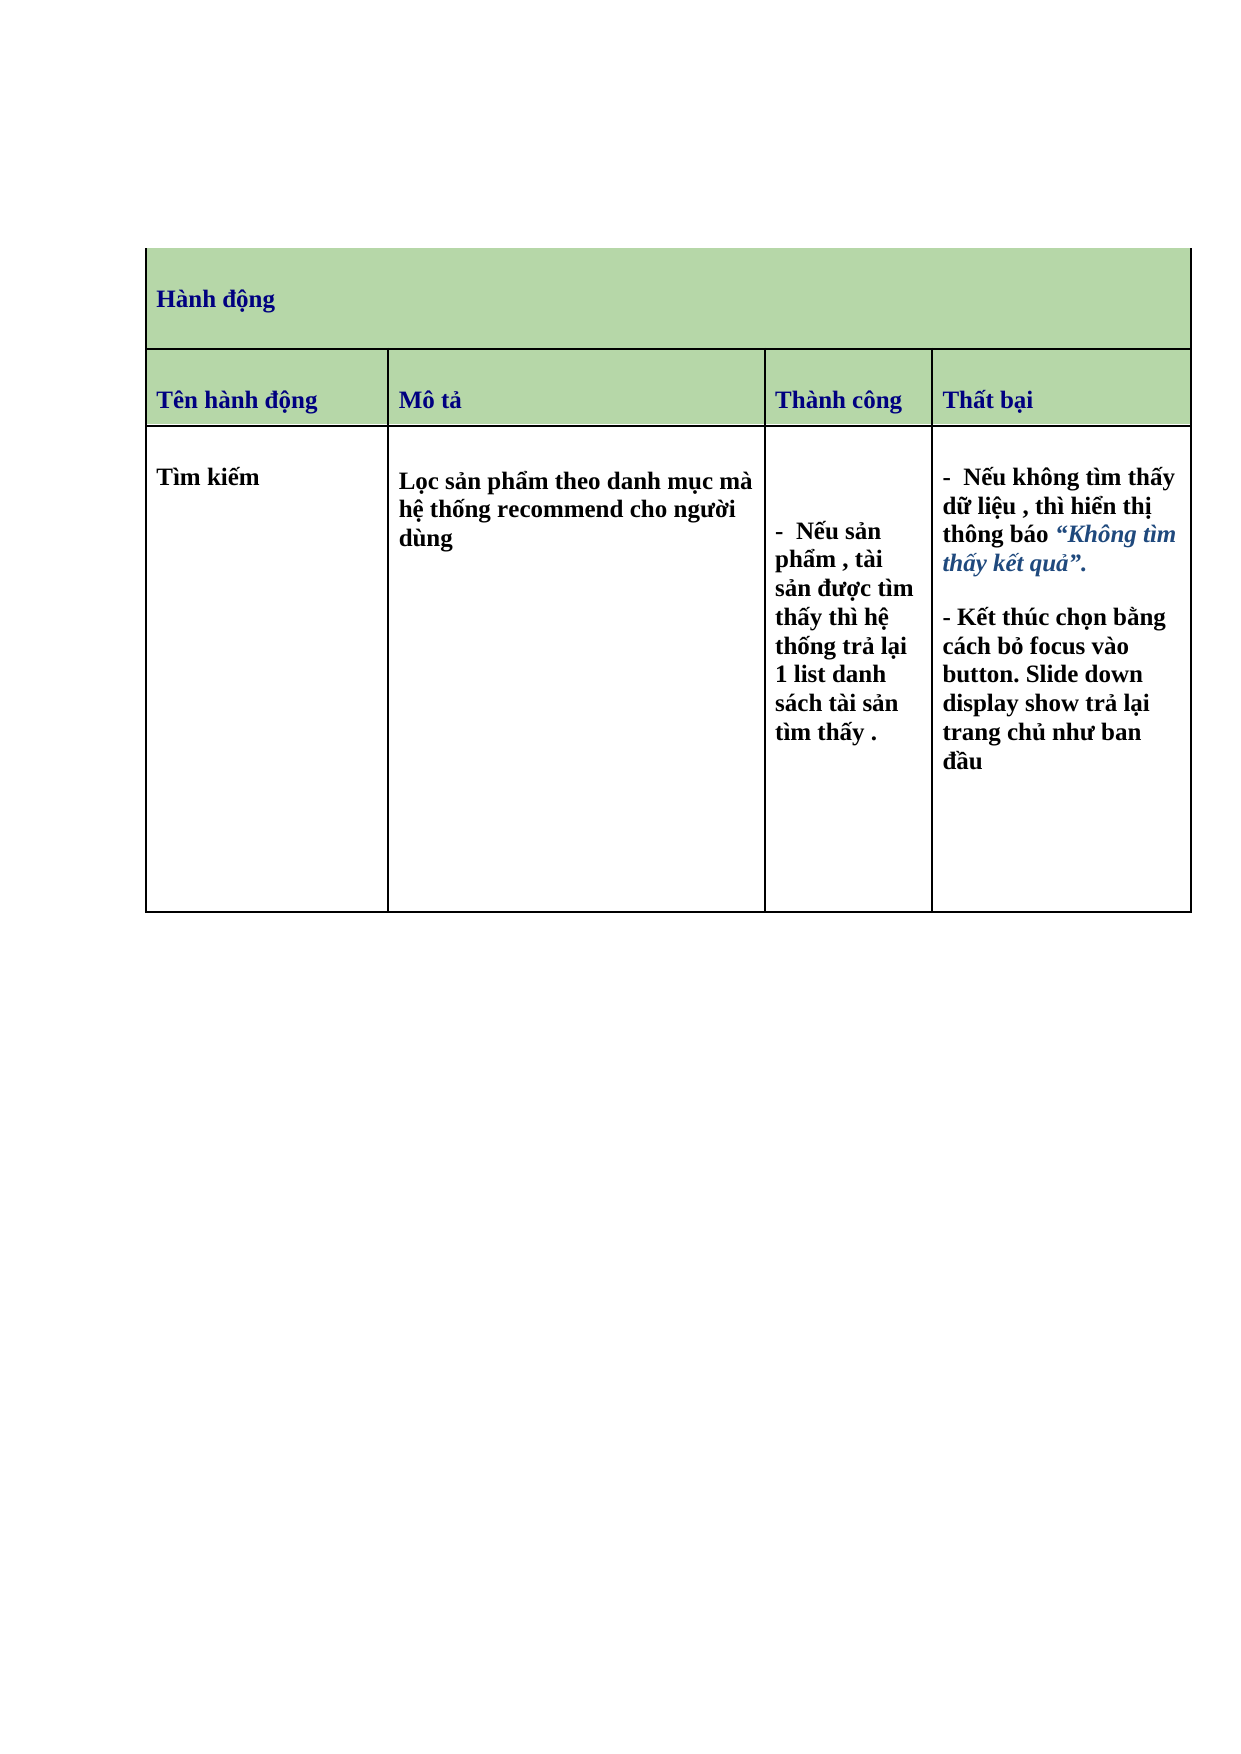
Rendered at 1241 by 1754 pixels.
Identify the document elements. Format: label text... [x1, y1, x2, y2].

table_cell - Nếu không tìm thấy dữ liệu , thì hiển thị thông báo “Không tìm thấy kết quả”. - Kết thúc chọn bằng cách bỏ focus vào button. Slide down display show trả lại trang chủ như ban đầu [933, 427, 1190, 911]
table_header Hành động [147, 248, 1190, 348]
table_cell Thất bại [933, 350, 1190, 424]
table_cell Tìm kiếm [147, 427, 387, 911]
table_cell Thành công [766, 350, 931, 424]
table_cell - Nếu sản phẩm , tài sản được tìm thấy thì hệ thống trả lại 1 list danh sách tài sản tìm thấy . [766, 427, 931, 911]
table_cell Tên hành động [147, 350, 387, 424]
table_cell Mô tả [389, 350, 764, 424]
table_cell Lọc sản phẩm theo danh mục mà hệ thống recommend cho người dùng [389, 427, 764, 911]
